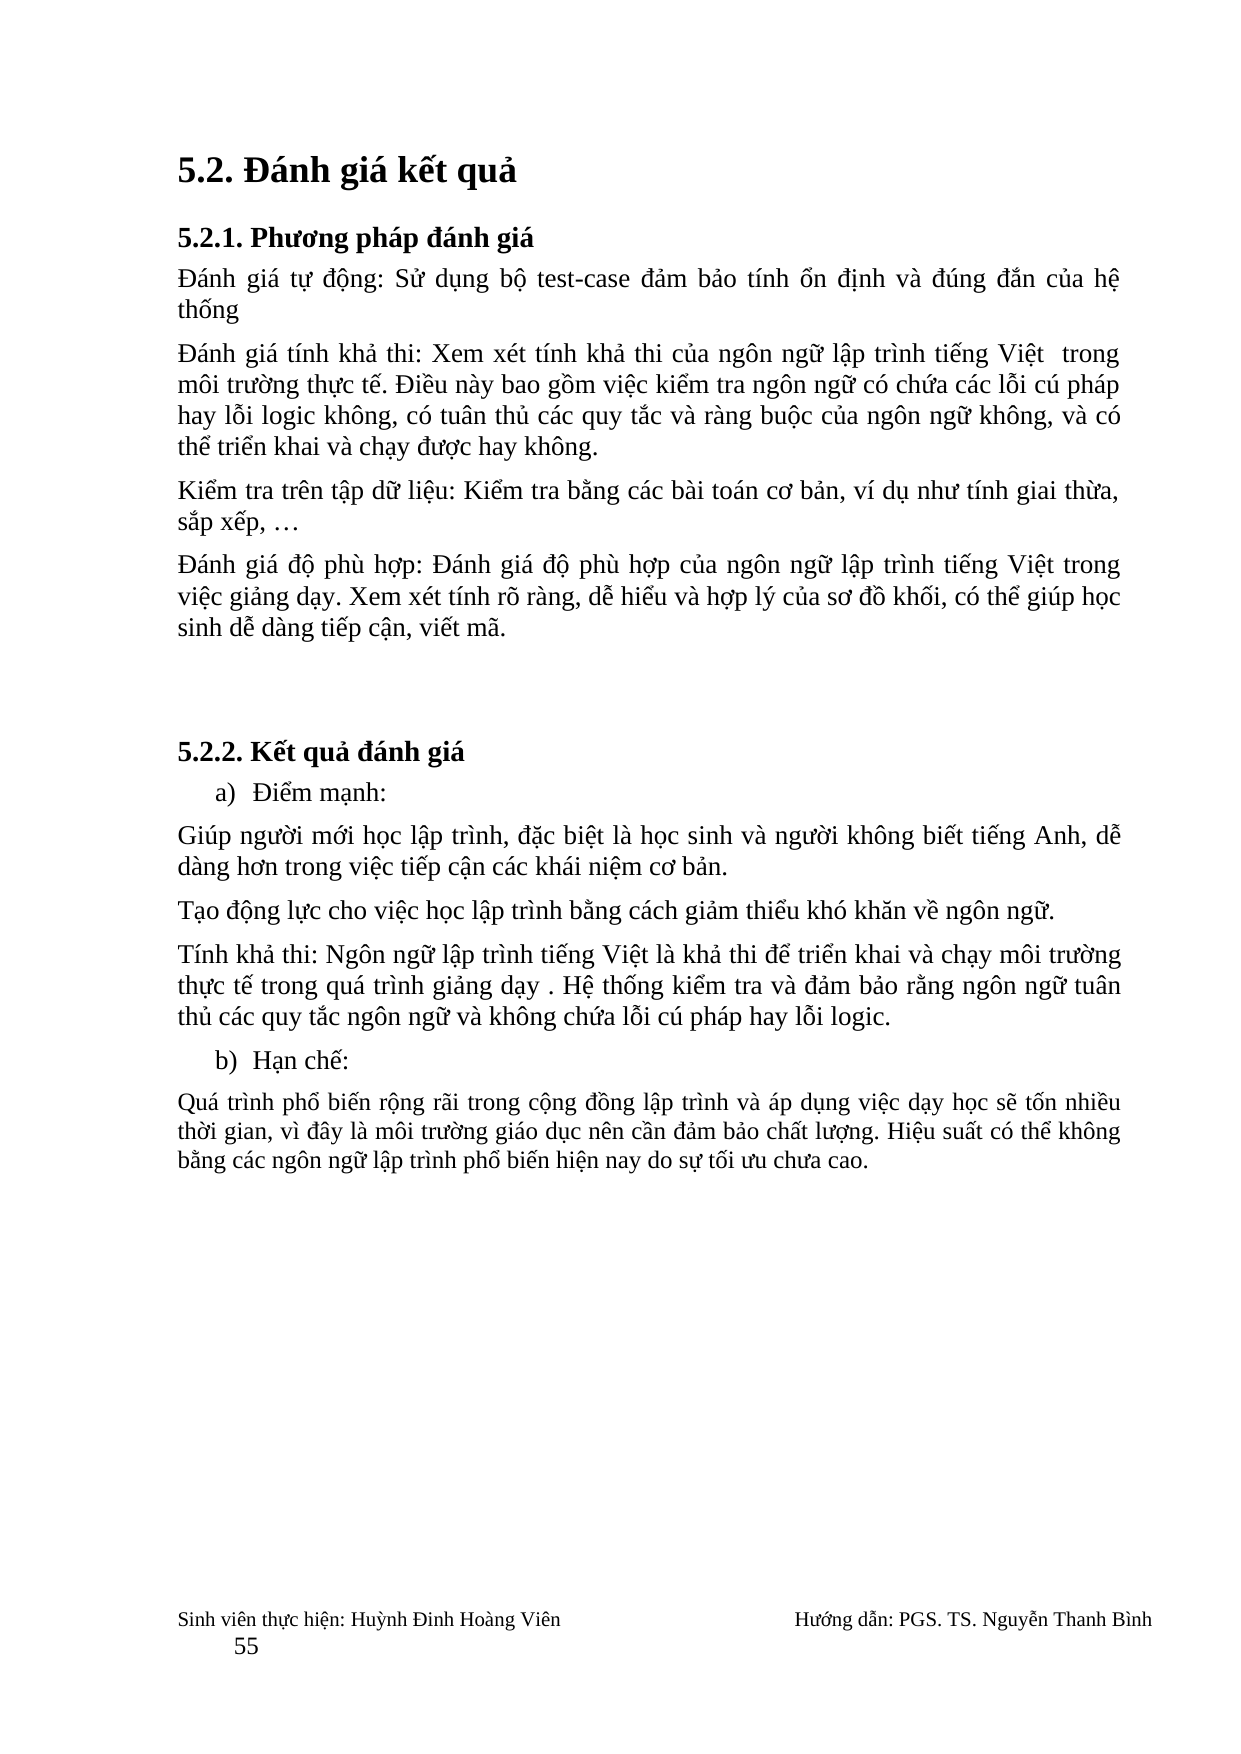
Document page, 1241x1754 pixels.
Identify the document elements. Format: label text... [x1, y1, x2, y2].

text Đánh giá độ phù hợp: Đánh giá độ phù hợp của ngôn ngữ lập trình tiếng Việt trong việc giảng dạy. Xem xét tính rõ ràng, dễ hiểu và hợp lý của sơ đồ khối, có thể giúp học sinh dễ dàng tiếp cận, viết mã. [177, 548, 1122, 642]
text Đánh giá tự động: Sử dụng bộ test-case đảm bảo tính ổn định và đúng đắn của hệ thống [177, 262, 1122, 324]
text Đánh giá tính khả thi: Xem xét tính khả thi của ngôn ngữ lập trình tiếng Việt trong môi trường thực tế. Điều này bao gồm việc kiểm tra ngôn ngữ có chứa các lỗi cú pháp hay lỗi logic không, có tuân thủ các quy tắc và ràng buộc của ngôn ngữ không, và có thể triển khai và chạy được hay không. [177, 337, 1122, 461]
list Điểm mạnh: [215, 776, 1122, 807]
text Tính khả thi: Ngôn ngữ lập trình tiếng Việt là khả thi để triển khai và chạy môi trường thực tế trong quá trình giảng dạy . Hệ thống kiểm tra và đảm bảo rằng ngôn ngữ tuân thủ các quy tắc ngôn ngữ và không chứa lỗi cú pháp hay lỗi logic. [177, 938, 1122, 1031]
text Quá trình phổ biến rộng rãi trong cộng đồng lập trình và áp dụng việc dạy học sẽ tốn nhiều thời gian, vì đây là môi trường giáo dục nên cần đảm bảo chất lượng. Hiệu suất có thể không bằng các ngôn ngữ lập trình phổ biến hiện nay do sự tối ưu chưa cao. [177, 1087, 1122, 1174]
subtitle 5.2.1. Phương pháp đánh giá [177, 220, 1122, 253]
text Giúp người mới học lập trình, đặc biệt là học sinh và người không biết tiếng Anh, dễ dàng hơn trong việc tiếp cận các khái niệm cơ bản. [177, 819, 1122, 882]
list Hạn chế: [215, 1044, 1122, 1075]
text Tạo động lực cho việc học lập trình bằng cách giảm thiểu khó khăn về ngôn ngữ. [177, 894, 1122, 925]
text Kiểm tra trên tập dữ liệu: Kiểm tra bằng các bài toán cơ bản, ví dụ như tính giai thừa, sắp xếp, … [177, 474, 1122, 536]
subtitle 5.2. Đánh giá kết quả [177, 148, 1122, 191]
subtitle 5.2.2. Kết quả đánh giá [177, 734, 1122, 767]
